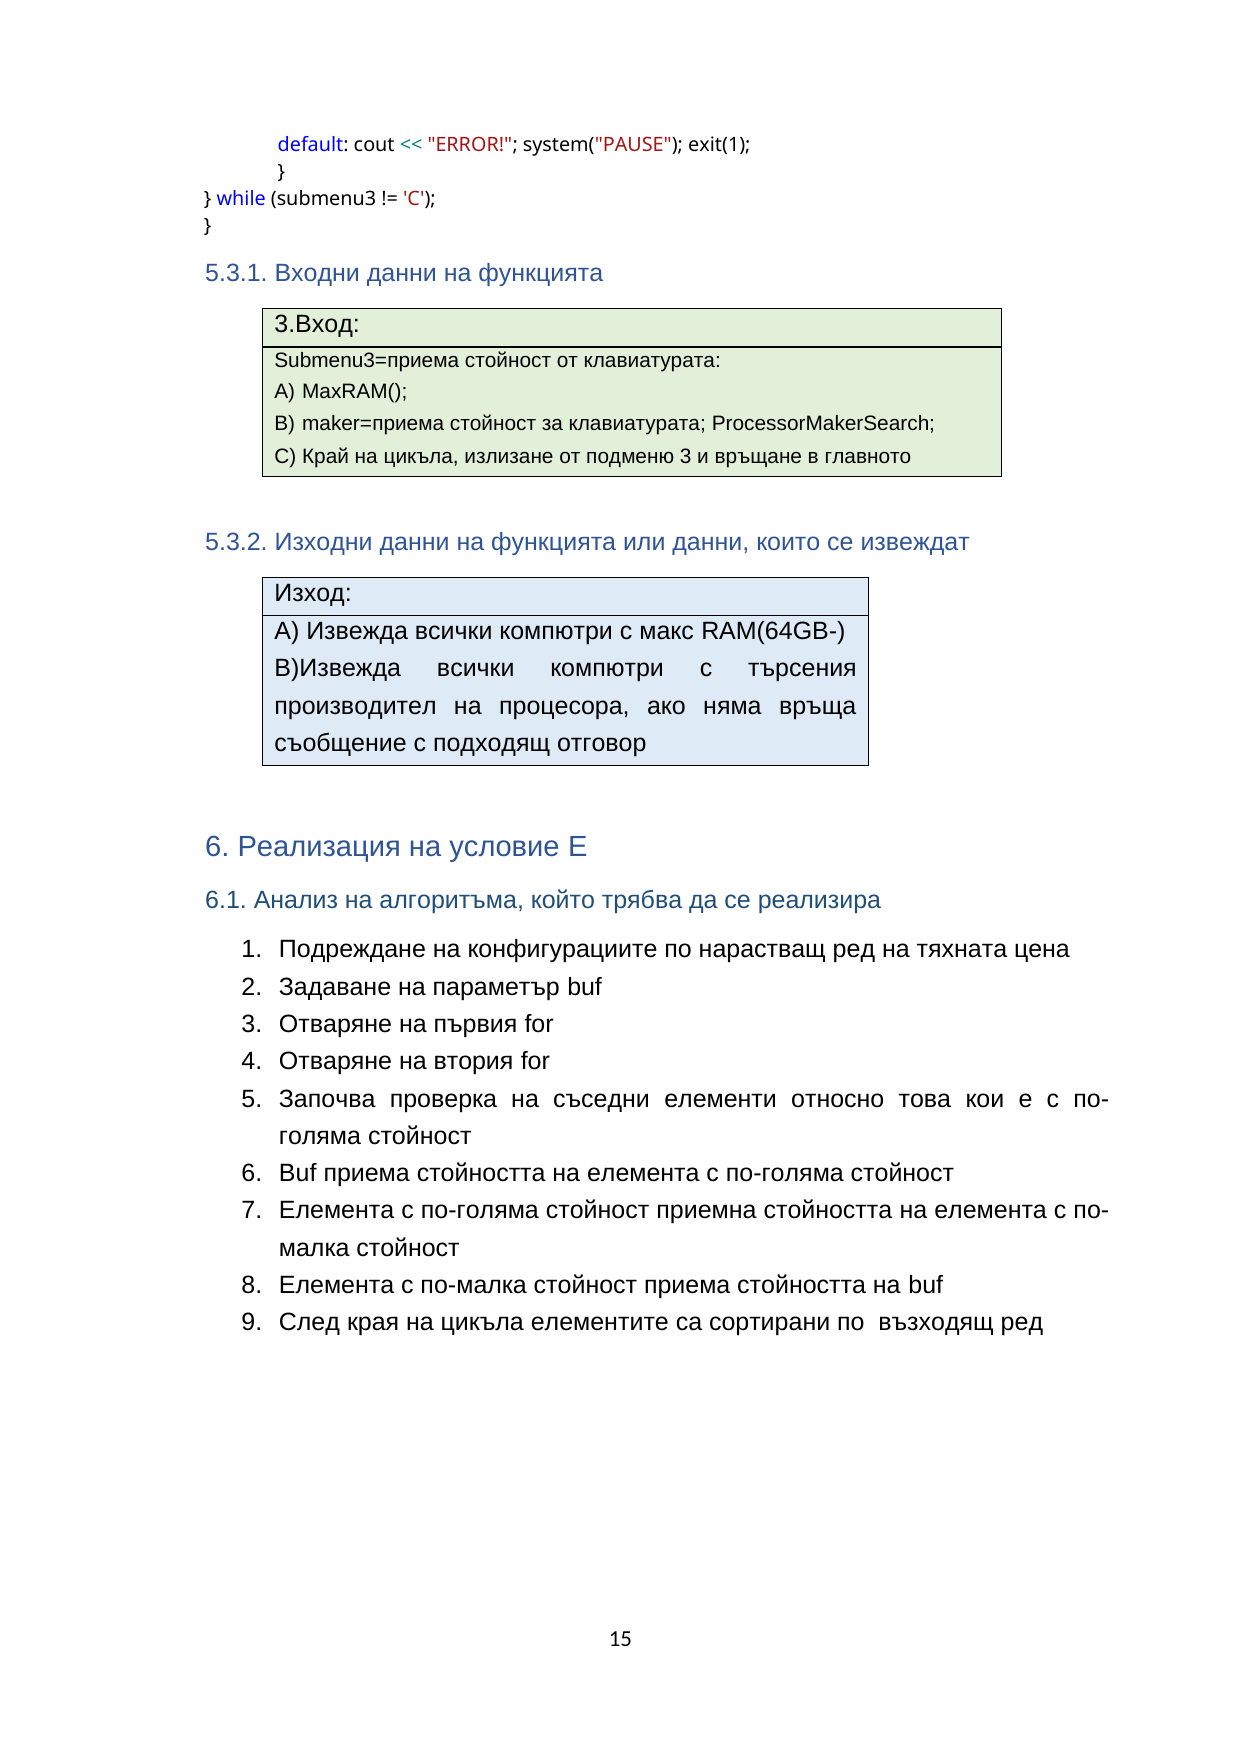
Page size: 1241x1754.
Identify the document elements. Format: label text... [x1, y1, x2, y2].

text default: cout << "ERROR!"; system("PAUSE"); exit(1); [130, 130, 1110, 157]
table_header Изход: [263, 578, 868, 615]
list Задаване на параметър buf [241, 972, 1110, 1001]
list Подреждане на конфигурациите по нарастващ ред на тяхната цена [241, 934, 1110, 963]
list След края на цикъла елементите са сортирани по възходящ ред [241, 1307, 1110, 1336]
table_cell Submenu3=приема стойност от клавиатурата: А) MaxRAM(); В) maker=приема стойност за клавиатурата; ProcessorMakerSearch; С) Край на цикъла, излизане от подменю 3 и връщане в главното [263, 348, 1001, 476]
subtitle Изходни данни на функцията или данни, които се извеждат [205, 527, 1110, 556]
text } while (submenu3 != 'C'); [130, 184, 1110, 211]
list Отваряне на първия for [241, 1009, 1110, 1038]
list Елемента с по-малка стойност приема стойността на buf [241, 1270, 1110, 1299]
subtitle Входни данни на функцията [205, 258, 1110, 287]
text } [130, 157, 1110, 184]
text Реализация на условие E [205, 829, 1110, 862]
list Buf приема стойността на елемента с по-голяма стойност [241, 1158, 1110, 1187]
text } [130, 211, 1110, 238]
text Анализ на алгоритъма, който трябва да се реализира [205, 885, 1110, 913]
table_header 3.Вход: [263, 309, 1001, 346]
list Елемента с по-голяма стойност приемна стойността на елемента с по-малка стойност [241, 1196, 1110, 1262]
list Отваряне на втория for [241, 1046, 1110, 1075]
list Започва проверка на съседни елементи относно това кои е с по-голяма стойност [241, 1084, 1110, 1150]
table_cell А) Извежда всички компютри с макс RAM(64GB-) В)Извежда всички компютри с търсения производител на процесора, ако няма връща съобщение с подходящ отговор [263, 616, 868, 765]
